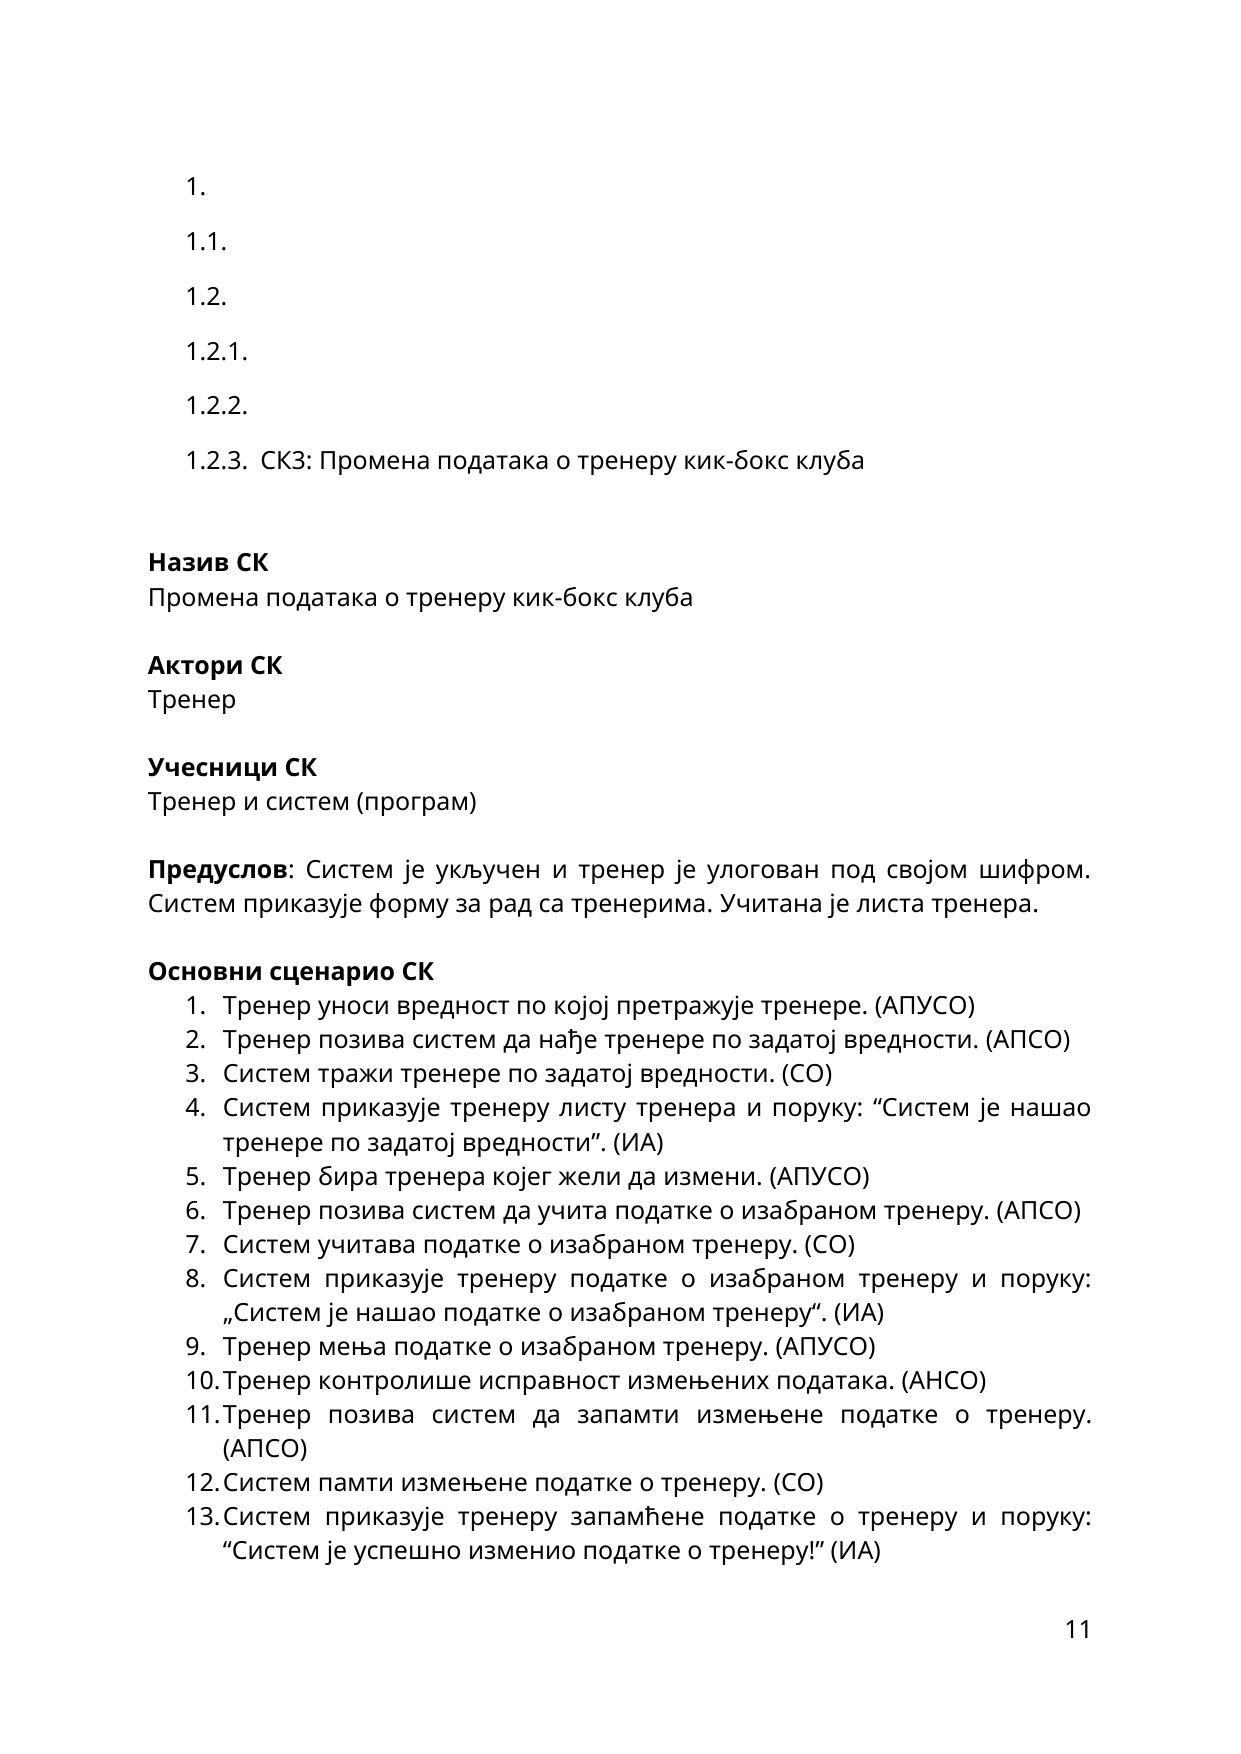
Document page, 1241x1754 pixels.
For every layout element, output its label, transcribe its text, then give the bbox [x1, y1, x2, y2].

text Назив СК [148, 545, 1093, 579]
list Систем приказује тренеру запамћене податке о тренеру и поруку: “Систем је успешно изменио податке о тренеру!” (ИА) [185, 1499, 1093, 1567]
subtitle СК3: Промена података о тренеру кик-бокс клуба [185, 443, 1093, 477]
list Тренер контролише исправност измењених података. (АНСО) [185, 1363, 1093, 1397]
list Систем памти измењене податке о тренеру. (СО) [185, 1465, 1093, 1499]
list Тренер позива систем да нађе тренере по задатој вредности. (АПСО) [185, 1022, 1093, 1056]
list Тренер позива систем да учита податке о изабраном тренеру. (АПСО) [185, 1192, 1093, 1226]
text Актори СК [148, 647, 1093, 681]
text Предуслов: Систем је укључен и тренер је улогован под својом шифром. Систем приказује форму за рад са тренерима. Учитана је листа тренера. [148, 852, 1093, 920]
list Тренер мења податке о изабраном тренеру. (АПУСО) [185, 1328, 1093, 1363]
list Тренер бира тренера којег жели да измени. (АПУСО) [185, 1158, 1093, 1192]
list Тренер позива систем да запамти измењене податке о тренеру. (АПСО) [185, 1397, 1093, 1465]
list Систем тражи тренере по задатој вредности. (СО) [185, 1056, 1093, 1090]
text Тренер и систем (програм) [148, 783, 1093, 818]
list Систем приказује тренеру податке о изабраном тренеру и поруку: „Систем је нашао податке о изабраном тренеру“. (ИА) [185, 1260, 1093, 1328]
list Тренер уноси вредност по којој претражује тренере. (АПУСО) [185, 988, 1093, 1022]
list Систем учитава податке о изабраном тренеру. (СО) [185, 1226, 1093, 1260]
text Учесници СК [148, 749, 1093, 783]
list Систем приказује тренеру листу тренера и поруку: “Систем је нашао тренере по задатој вредности”. (ИА) [185, 1090, 1093, 1158]
text Основни сценарио СК [148, 954, 1093, 988]
text Промена података о тренеру кик-бокс клуба [148, 579, 1093, 613]
text Тренер [148, 681, 1093, 715]
